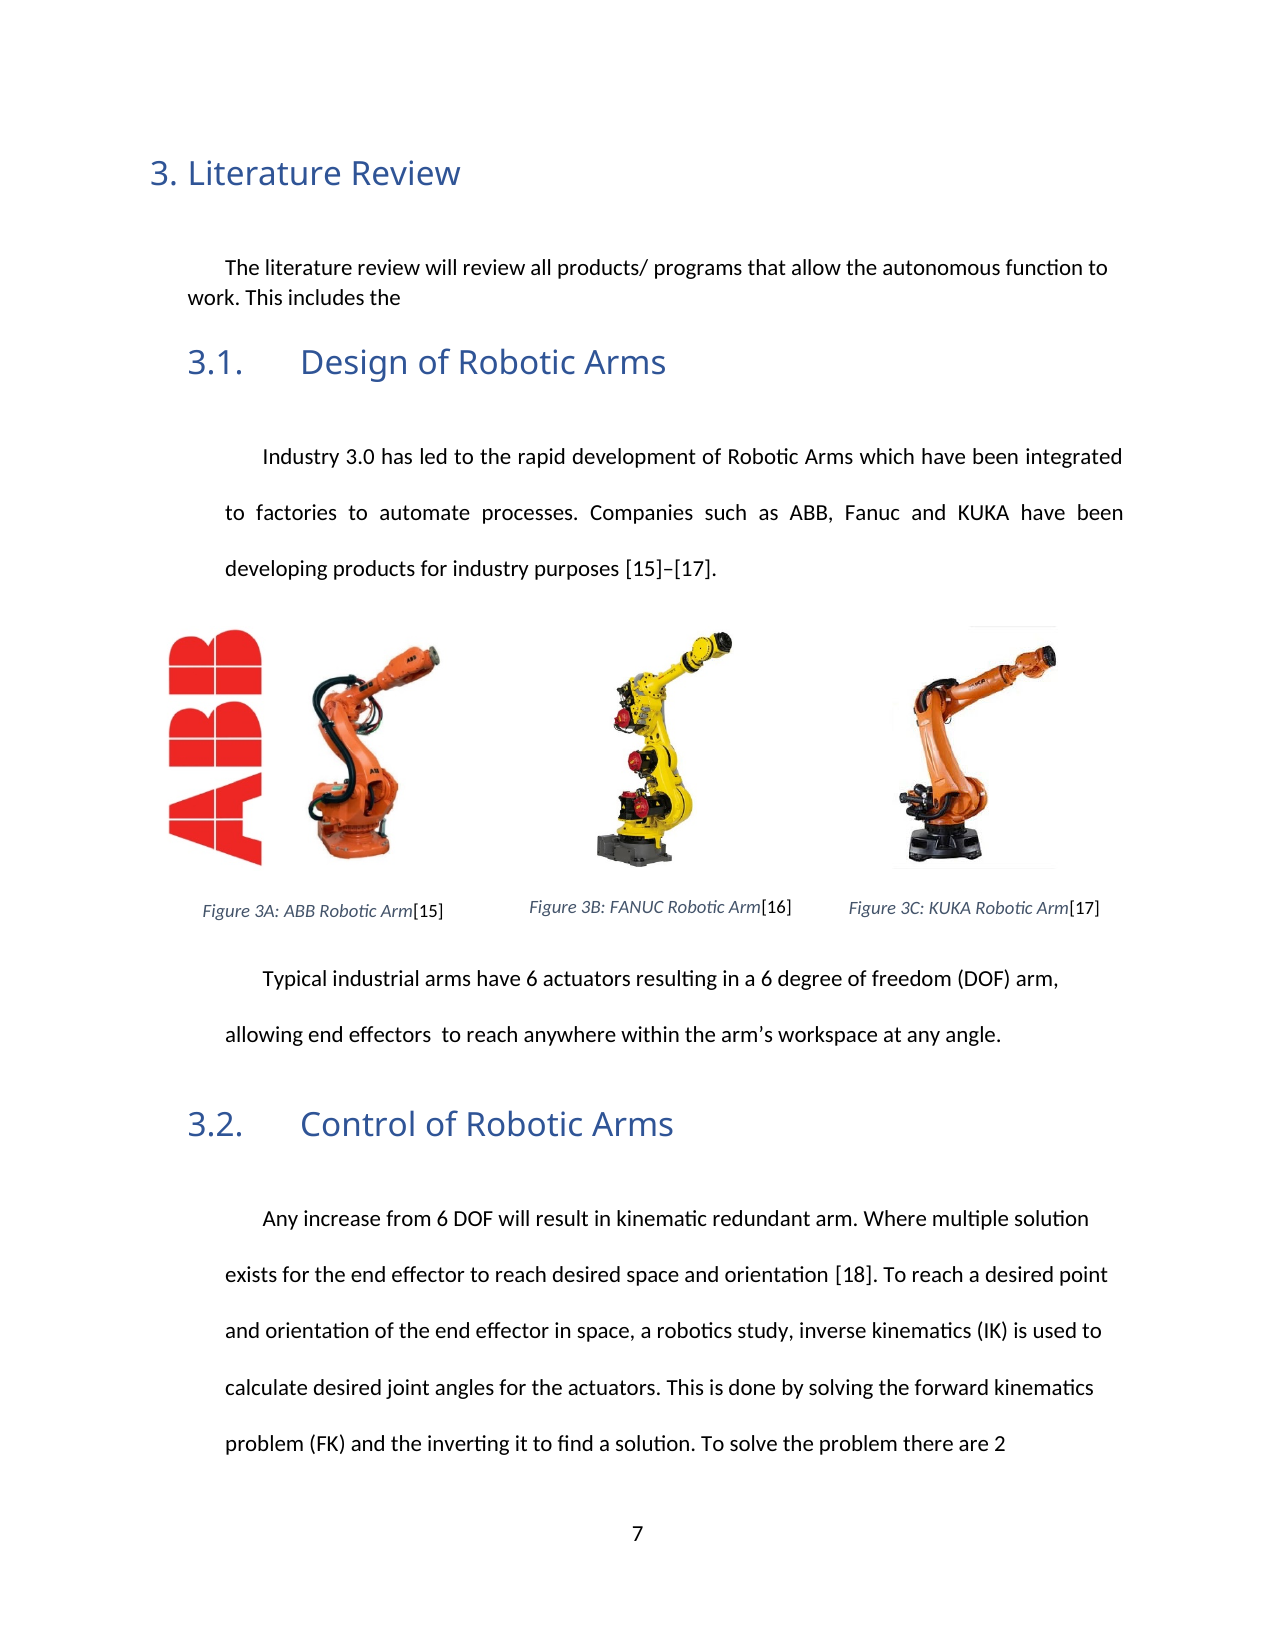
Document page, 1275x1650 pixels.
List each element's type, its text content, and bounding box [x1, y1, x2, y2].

picture [166, 626, 480, 871]
table_header Figure 3C: KUKA Robotic Arm [824, 627, 1124, 964]
subtitle Control of Robotic Arms [187, 1101, 1125, 1147]
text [225, 1204, 1125, 1457]
picture [557, 626, 764, 868]
text Industry 3.0 has led to the rapid development of Robotic Arms which have been integrated to factories to automate processes. Companies such as ABB, Fanuc and KUKA have been developing products for industry purposes . [225, 442, 1125, 582]
table_header Figure 3B: FANUC Robotic Arm [496, 627, 824, 964]
text The literature review will review all products/ programs that allow the autonomous function to work. This includes the [187, 253, 1125, 312]
text Typical industrial arms have 6 actuators resulting in a 6 degree of freedom (DOF) arm, allowing end effectors to reach anywhere within the arm’s workspace at any angle. [225, 964, 1125, 1048]
picture [836, 626, 1113, 869]
table_header Figure 3A: ABB Robotic Arm [150, 627, 496, 964]
subtitle Literature Review [150, 150, 1125, 195]
subtitle Design of Robotic Arms [187, 339, 1125, 384]
